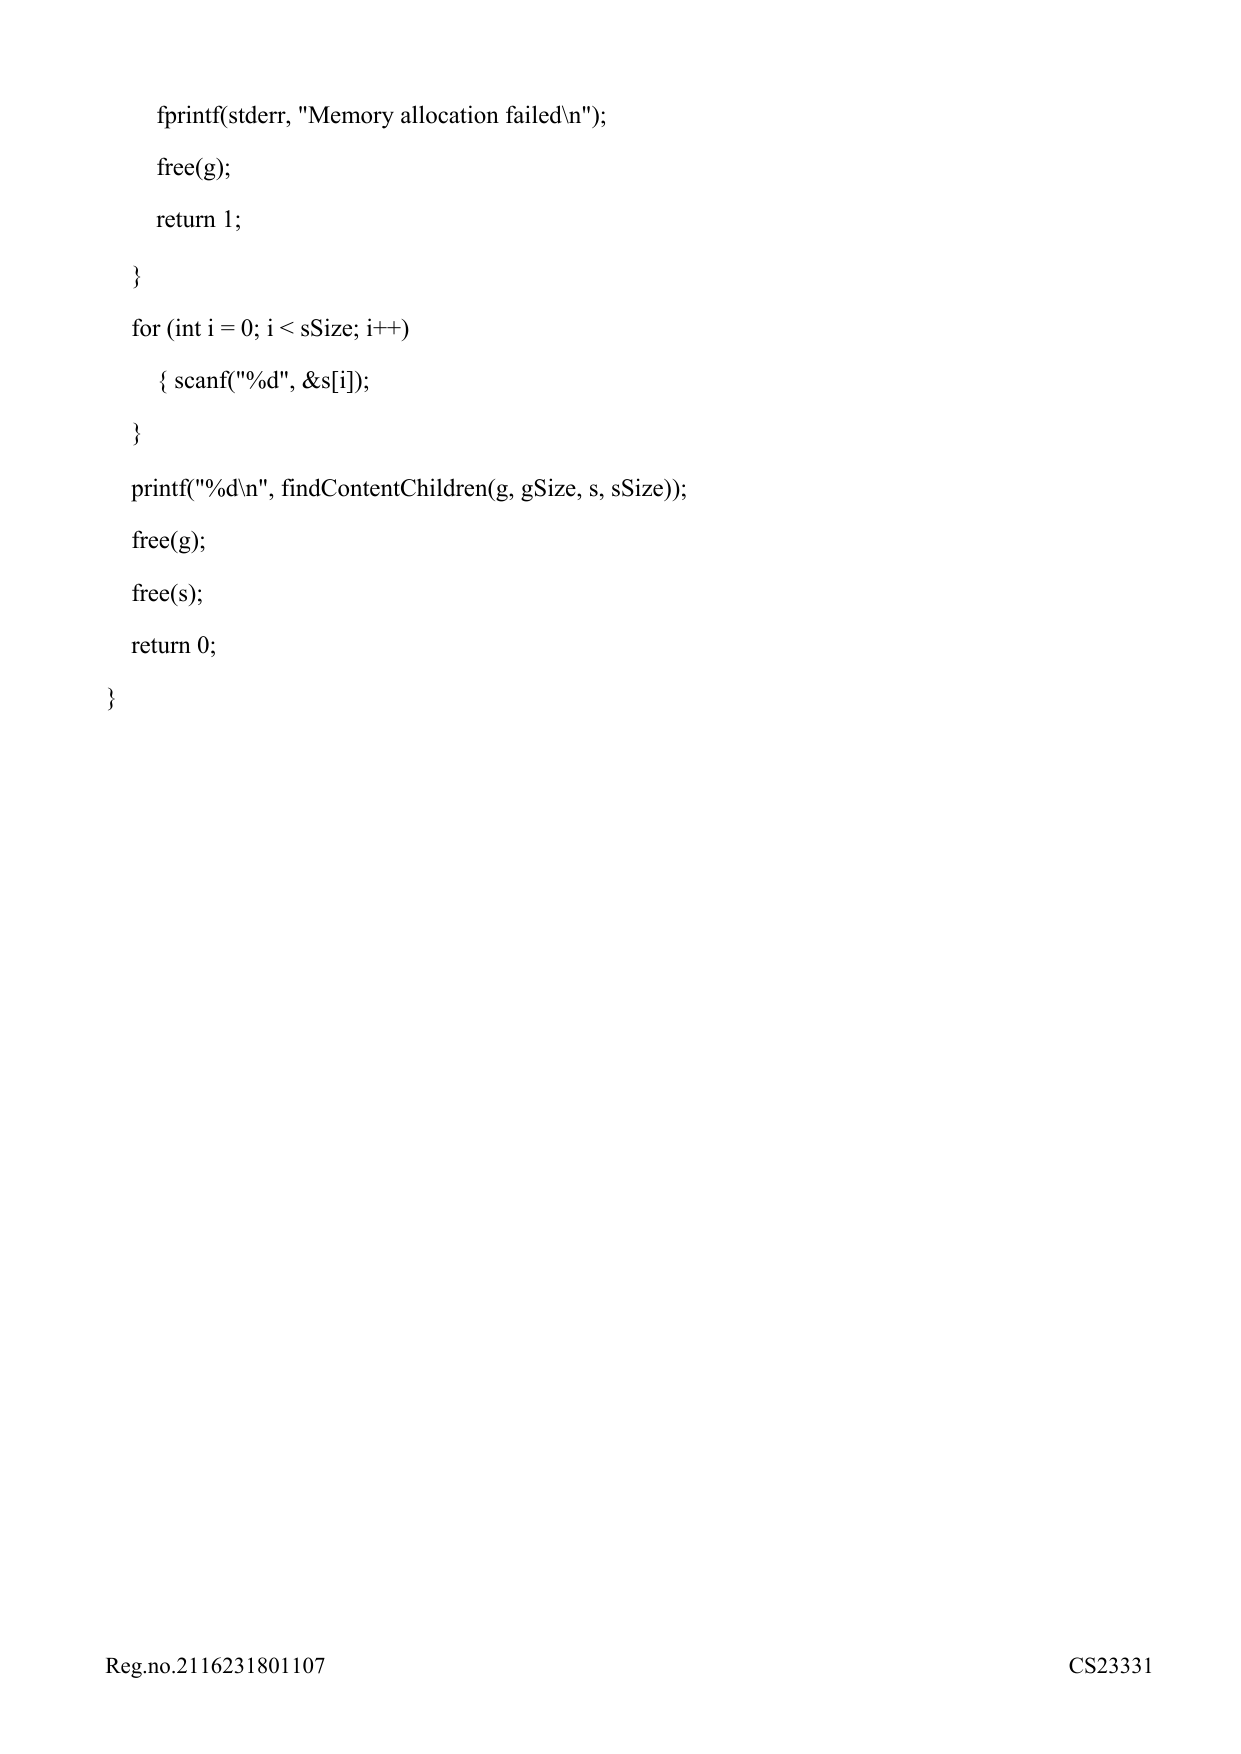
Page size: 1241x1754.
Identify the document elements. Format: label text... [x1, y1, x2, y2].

text fprintf(stderr, "Memory allocation failed\n"); free(g); [156, 101, 673, 181]
text for (int i = 0; i < sSize; i++) { scanf("%d", &s[i]); [131, 314, 476, 394]
text } [131, 261, 1155, 289]
text printf("%d\n", findContentChildren(g, gSize, s, sSize)); free(g); [131, 474, 723, 554]
text } [131, 418, 1155, 446]
text } [106, 683, 1155, 711]
text free(s); return 0; [131, 579, 244, 658]
text return 1; [156, 205, 1155, 233]
